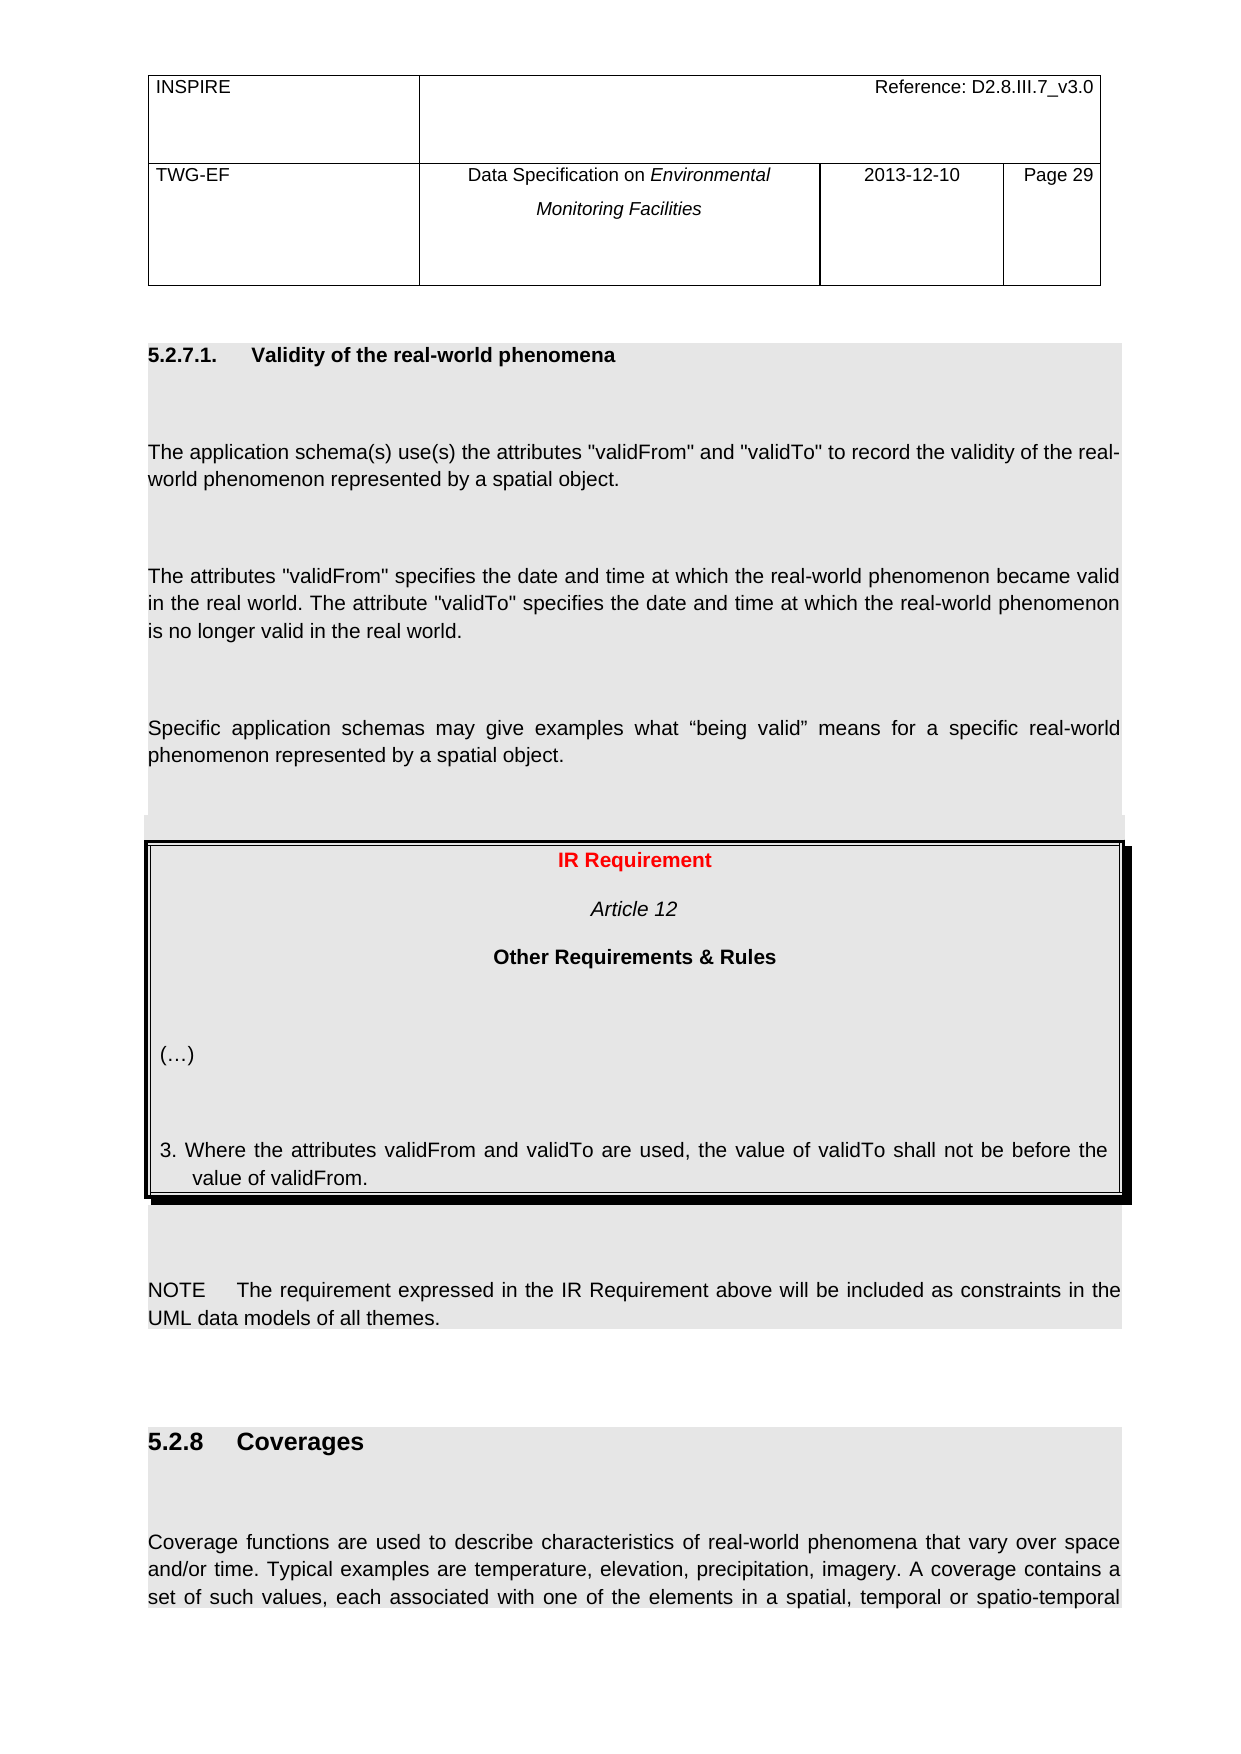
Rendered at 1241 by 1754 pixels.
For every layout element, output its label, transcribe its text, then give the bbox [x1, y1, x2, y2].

subtitle Validity of the real-world phenomena [148, 343, 1122, 367]
text The application schema(s) use(s) the attributes "validFrom" and "validTo" to record the validity of the real-world phenomenon represented by a spatial object. [148, 439, 1122, 491]
text Other Requirements & Rules [151, 936, 1119, 969]
text Article 12 [151, 888, 1119, 921]
text Specific application schemas may give examples what “being valid” means for a specific real-world phenomenon represented by a spatial object. [148, 715, 1122, 767]
text 3. Where the attributes validFrom and validTo are used, the value of validTo shall not be before the value of validFrom. [151, 1129, 1119, 1192]
text (…) [151, 1033, 1119, 1066]
text IR Requirement [151, 846, 1119, 872]
subtitle Coverages [148, 1427, 1122, 1456]
text NOTE The requirement expressed in the IR Requirement above will be included as constraints in the UML data models of all themes. [148, 1278, 1122, 1329]
text The attributes "validFrom" specifies the date and time at which the real-world phenomenon became valid in the real world. The attribute "validTo" specifies the date and time at which the real-world phenomenon is no longer valid in the real world. [148, 564, 1122, 643]
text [148, 1529, 1122, 1608]
